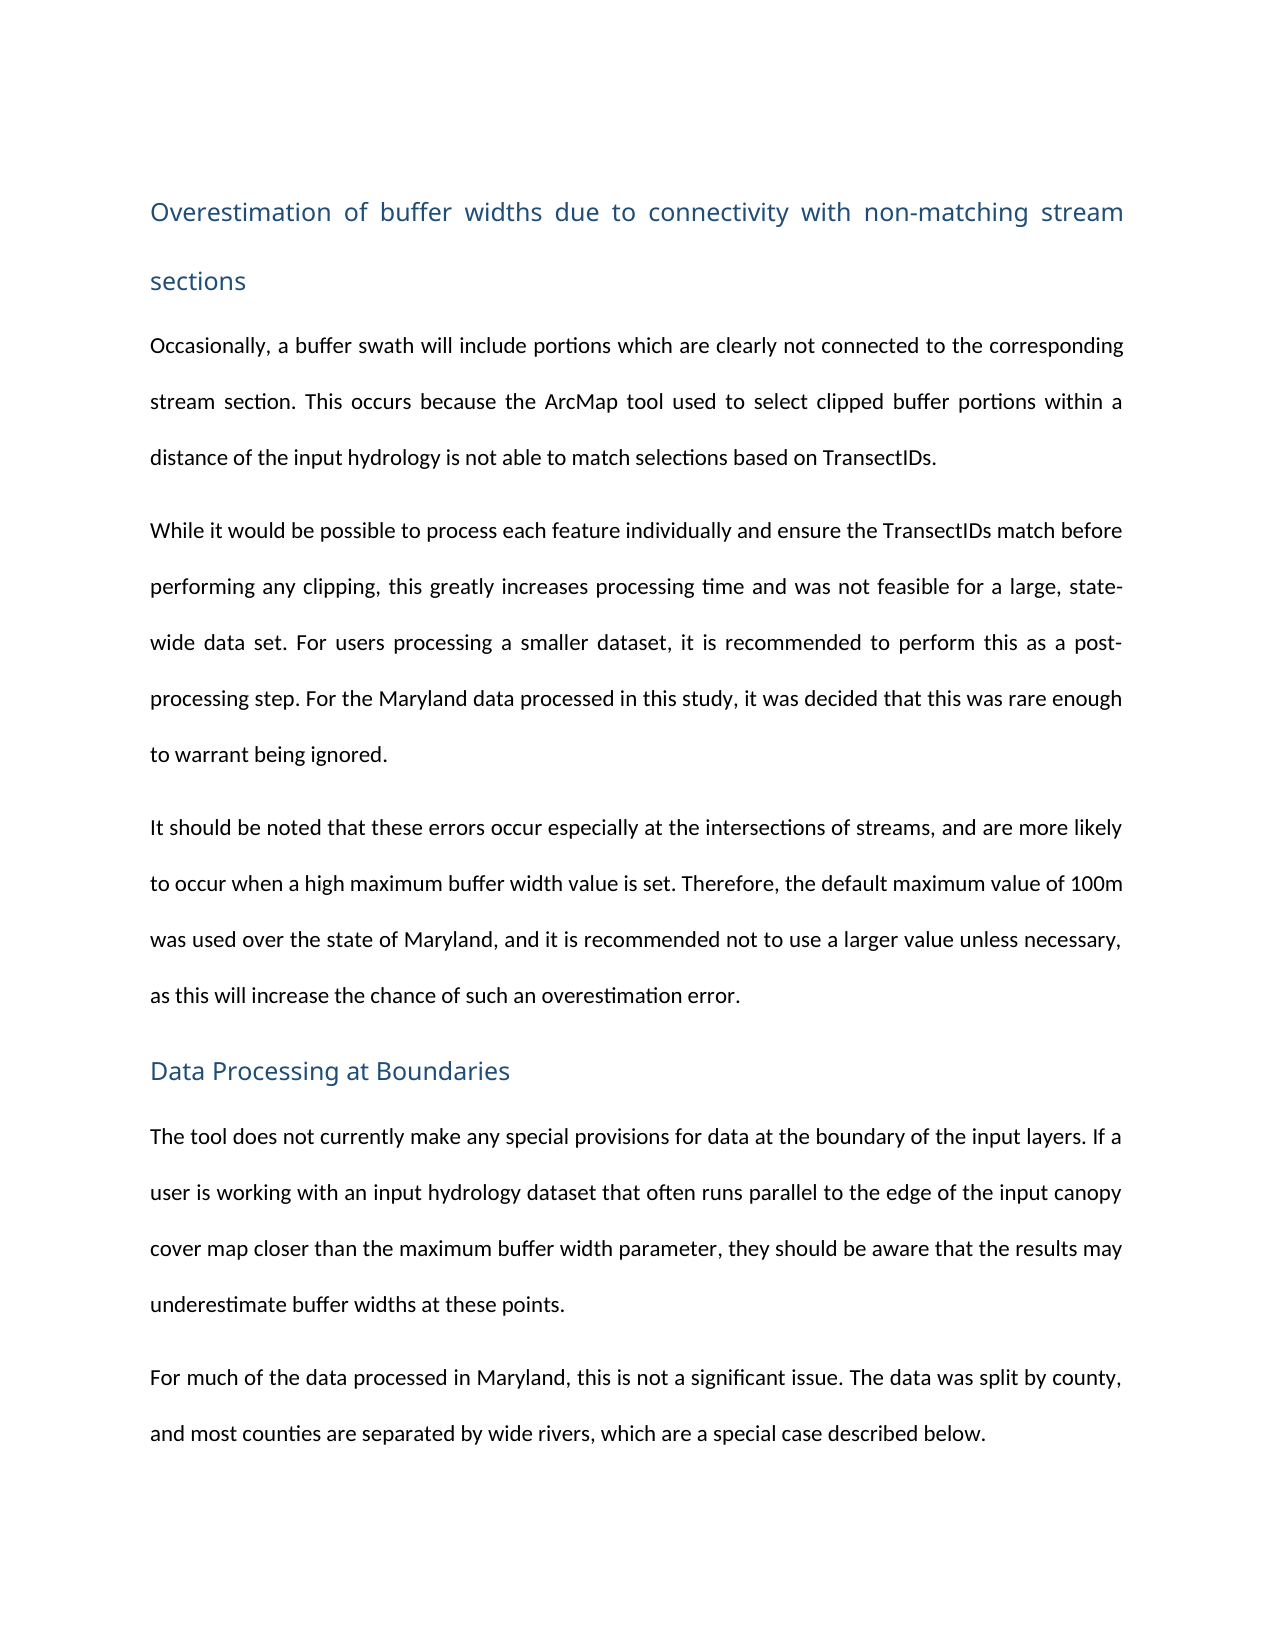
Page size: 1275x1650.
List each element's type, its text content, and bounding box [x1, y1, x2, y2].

text The tool does not currently make any special provisions for data at the boundary of the input layers. If a user is working with an input hydrology dataset that often runs parallel to the edge of the input canopy cover map closer than the maximum buffer width parameter, they should be aware that the results may underestimate buffer widths at these points. [150, 1122, 1125, 1318]
text While it would be possible to process each feature individually and ensure the TransectIDs match before performing any clipping, this greatly increases processing time and was not feasible for a large, state-wide data set. For users processing a smaller dataset, it is recommended to perform this as a post-processing step. For the Maryland data processed in this study, it was decided that this was rare enough to warrant being ignored. [150, 516, 1125, 768]
subtitle Overestimation of buffer widths due to connectivity with non-matching stream sections [150, 195, 1125, 297]
subtitle Data Processing at Boundaries [150, 1054, 1125, 1088]
text For much of the data processed in Maryland, this is not a significant issue. The data was split by county, and most counties are separated by wide rivers, which are a special case described below. [150, 1363, 1125, 1447]
text It should be noted that these errors occur especially at the intersections of streams, and are more likely to occur when a high maximum buffer width value is set. Therefore, the default maximum value of 100m was used over the state of Maryland, and it is recommended not to use a larger value unless necessary, as this will increase the chance of such an overestimation error. [150, 813, 1125, 1009]
text Occasionally, a buffer swath will include portions which are clearly not connected to the corresponding stream section. This occurs because the ArcMap tool used to select clipped buffer portions within a distance of the input hydrology is not able to match selections based on TransectIDs. [150, 331, 1125, 471]
